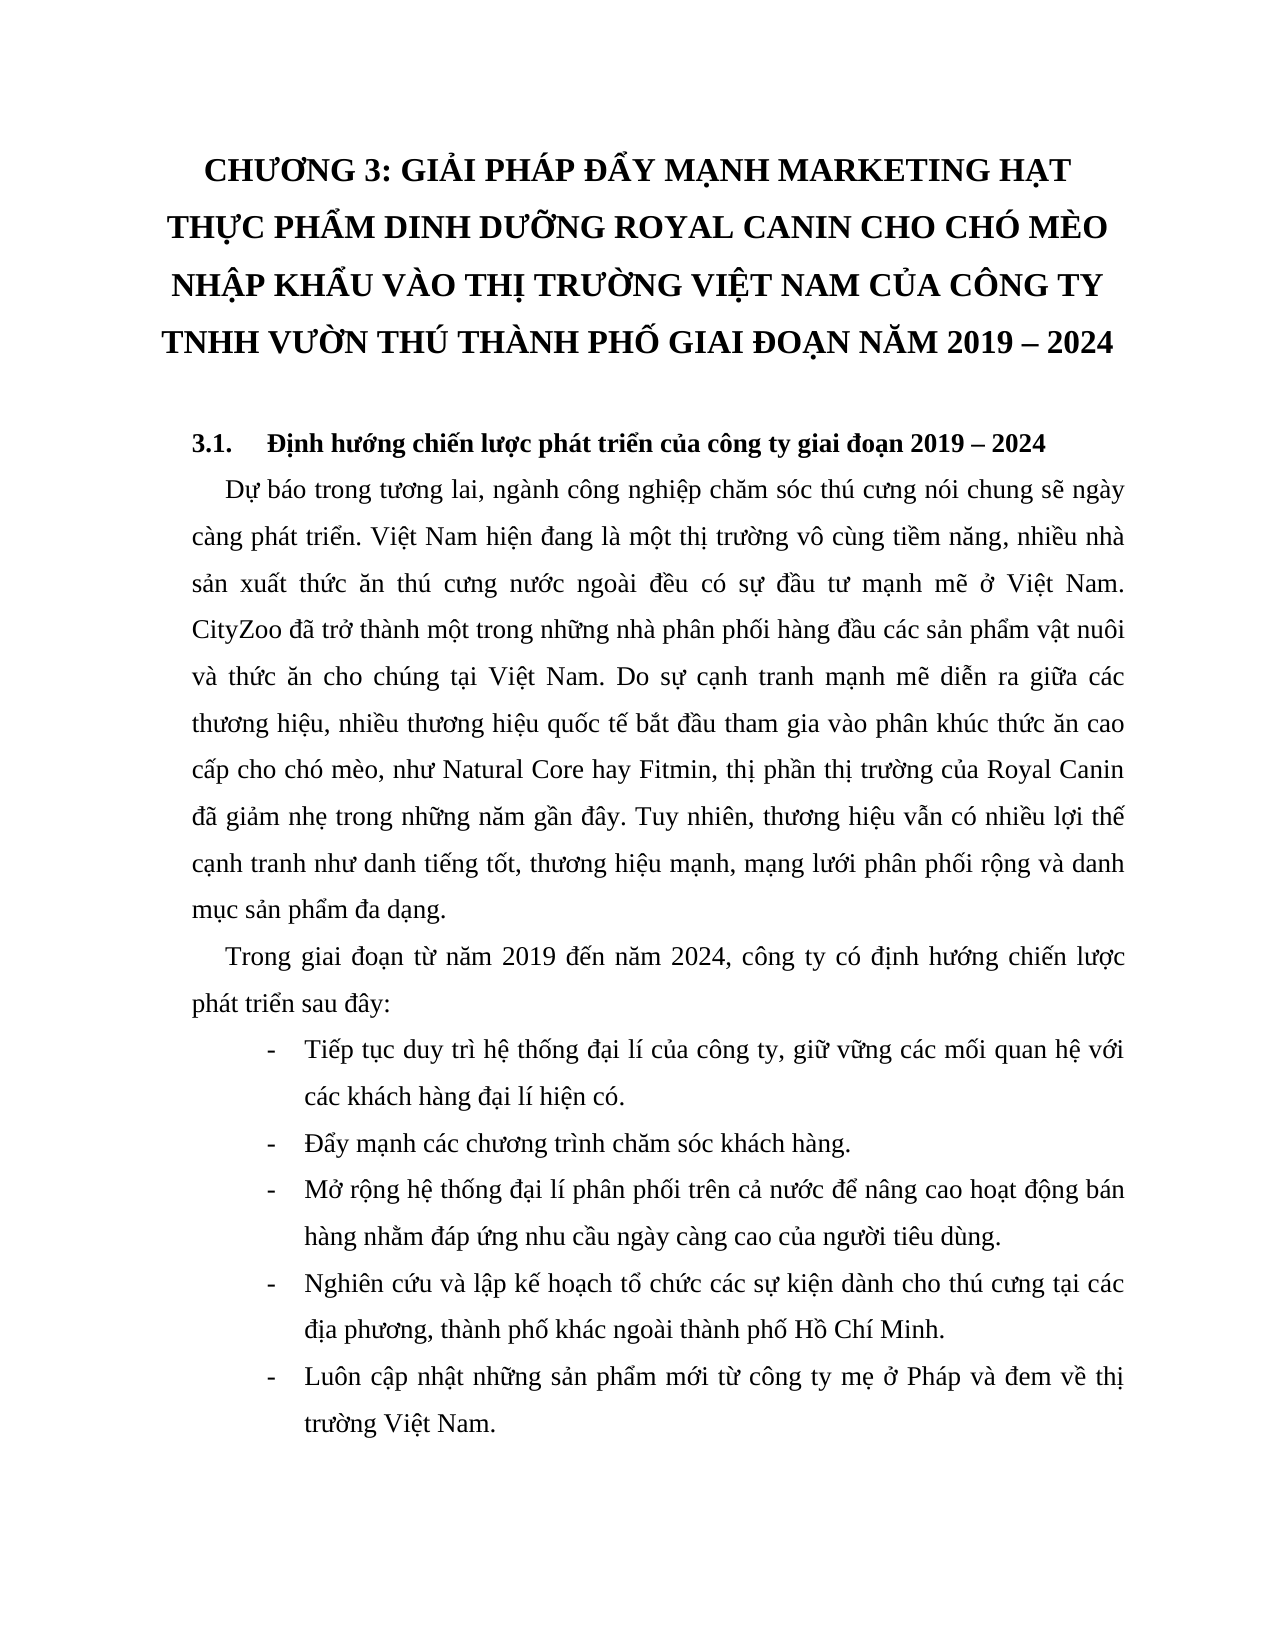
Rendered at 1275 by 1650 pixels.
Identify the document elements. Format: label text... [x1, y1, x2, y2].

text CHƯƠNG 3: GIẢI PHÁP ĐẨY MẠNH MARKETING HẠT THỰC PHẨM DINH DƯỠNG ROYAL CANIN CHO CHÓ MÈO NHẬP KHẨU VÀO THỊ TRƯỜNG VIỆT NAM CỦA CÔNG TY TNHH VƯỜN THÚ THÀNH PHỐ GIAI ĐOẠN NĂM 2019 – 2024 [150, 150, 1125, 361]
list Tiếp tục duy trì hệ thống đại lí của công ty, giữ vững các mối quan hệ với các khách hàng đại lí hiện có. [267, 1033, 1125, 1111]
list Nghiên cứu và lập kế hoạch tổ chức các sự kiện dành cho thú cưng tại các địa phương, thành phố khác ngoài thành phố Hồ Chí Minh. [267, 1267, 1125, 1344]
list Đẩy mạnh các chương trình chăm sóc khách hàng. [267, 1127, 1125, 1158]
list Định hướng chiến lược phát triển của công ty giai đoạn 2019 – 2024 [192, 427, 1125, 458]
text Trong giai đoạn từ năm 2019 đến năm 2024, công ty có định hướng chiến lược phát triển sau đây: [192, 940, 1125, 1018]
text Dự báo trong tương lai, ngành công nghiệp chăm sóc thú cưng nói chung sẽ ngày càng phát triển. Việt Nam hiện đang là một thị trường vô cùng tiềm năng, nhiều nhà sản xuất thức ăn thú cưng nước ngoài đều có sự đầu tư mạnh mẽ ở Việt Nam. CityZoo đã trở thành một trong những nhà phân phối hàng đầu các sản phẩm vật nuôi và thức ăn cho chúng tại Việt Nam. Do sự cạnh tranh mạnh mẽ diễn ra giữa các thương hiệu, nhiều thương hiệu quốc tế bắt đầu tham gia vào phân khúc thức ăn cao cấp cho chó mèo, như Natural Core hay Fitmin, thị phần thị trường của Royal Canin đã giảm nhẹ trong những năm gần đây. Tuy nhiên, thương hiệu vẫn có nhiều lợi thế cạnh tranh như danh tiếng tốt, thương hiệu mạnh, mạng lưới phân phối rộng và danh mục sản phẩm đa dạng. [192, 473, 1125, 924]
list Mở rộng hệ thống đại lí phân phối trên cả nước để nâng cao hoạt động bán hàng nhằm đáp ứng nhu cầu ngày càng cao của người tiêu dùng. [267, 1173, 1125, 1251]
list Luôn cập nhật những sản phẩm mới từ công ty mẹ ở Pháp và đem về thị trường Việt Nam. [267, 1360, 1125, 1438]
